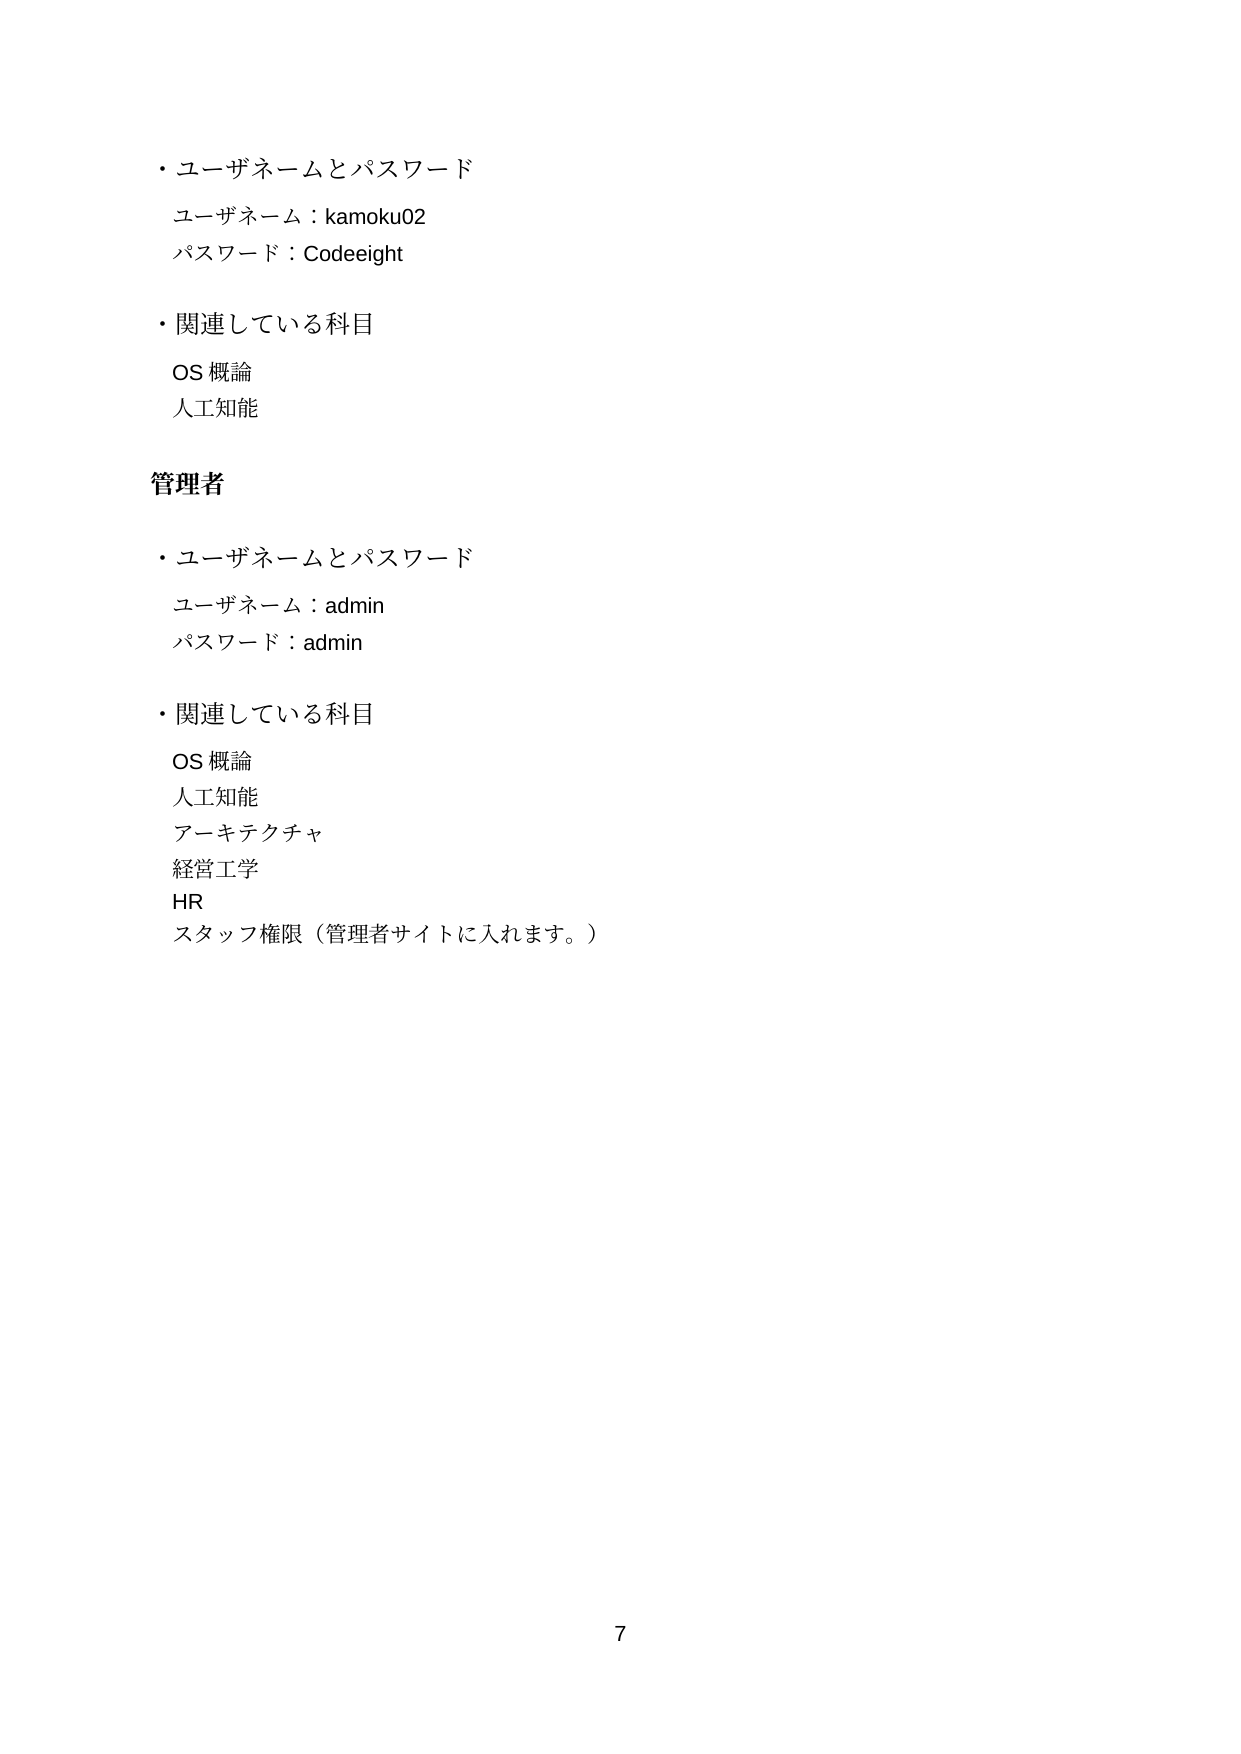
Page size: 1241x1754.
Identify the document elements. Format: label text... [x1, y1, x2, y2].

text 人工知能 [150, 391, 1090, 422]
text アーキテクチャ [150, 816, 1090, 848]
text ユーザネーム：admin [150, 589, 1090, 620]
subtitle ・関連している科目 [150, 305, 1090, 341]
subtitle 管理者 [150, 464, 1090, 501]
text パスワード：Codeeight [150, 236, 1090, 267]
subtitle ・ユーザネームとパスワード [150, 150, 1090, 186]
text HR [150, 888, 1090, 914]
text ユーザネーム：kamoku02 [150, 199, 1090, 231]
text パスワード：admin [150, 625, 1090, 656]
text スタッフ権限（管理者サイトに入れます。） [150, 917, 1090, 949]
subtitle ・ユーザネームとパスワード [150, 539, 1090, 575]
text OS概論 [150, 744, 1090, 775]
text 人工知能 [150, 780, 1090, 812]
text 経営工学 [150, 852, 1090, 884]
text OS概論 [150, 355, 1090, 386]
subtitle ・関連している科目 [150, 694, 1090, 730]
